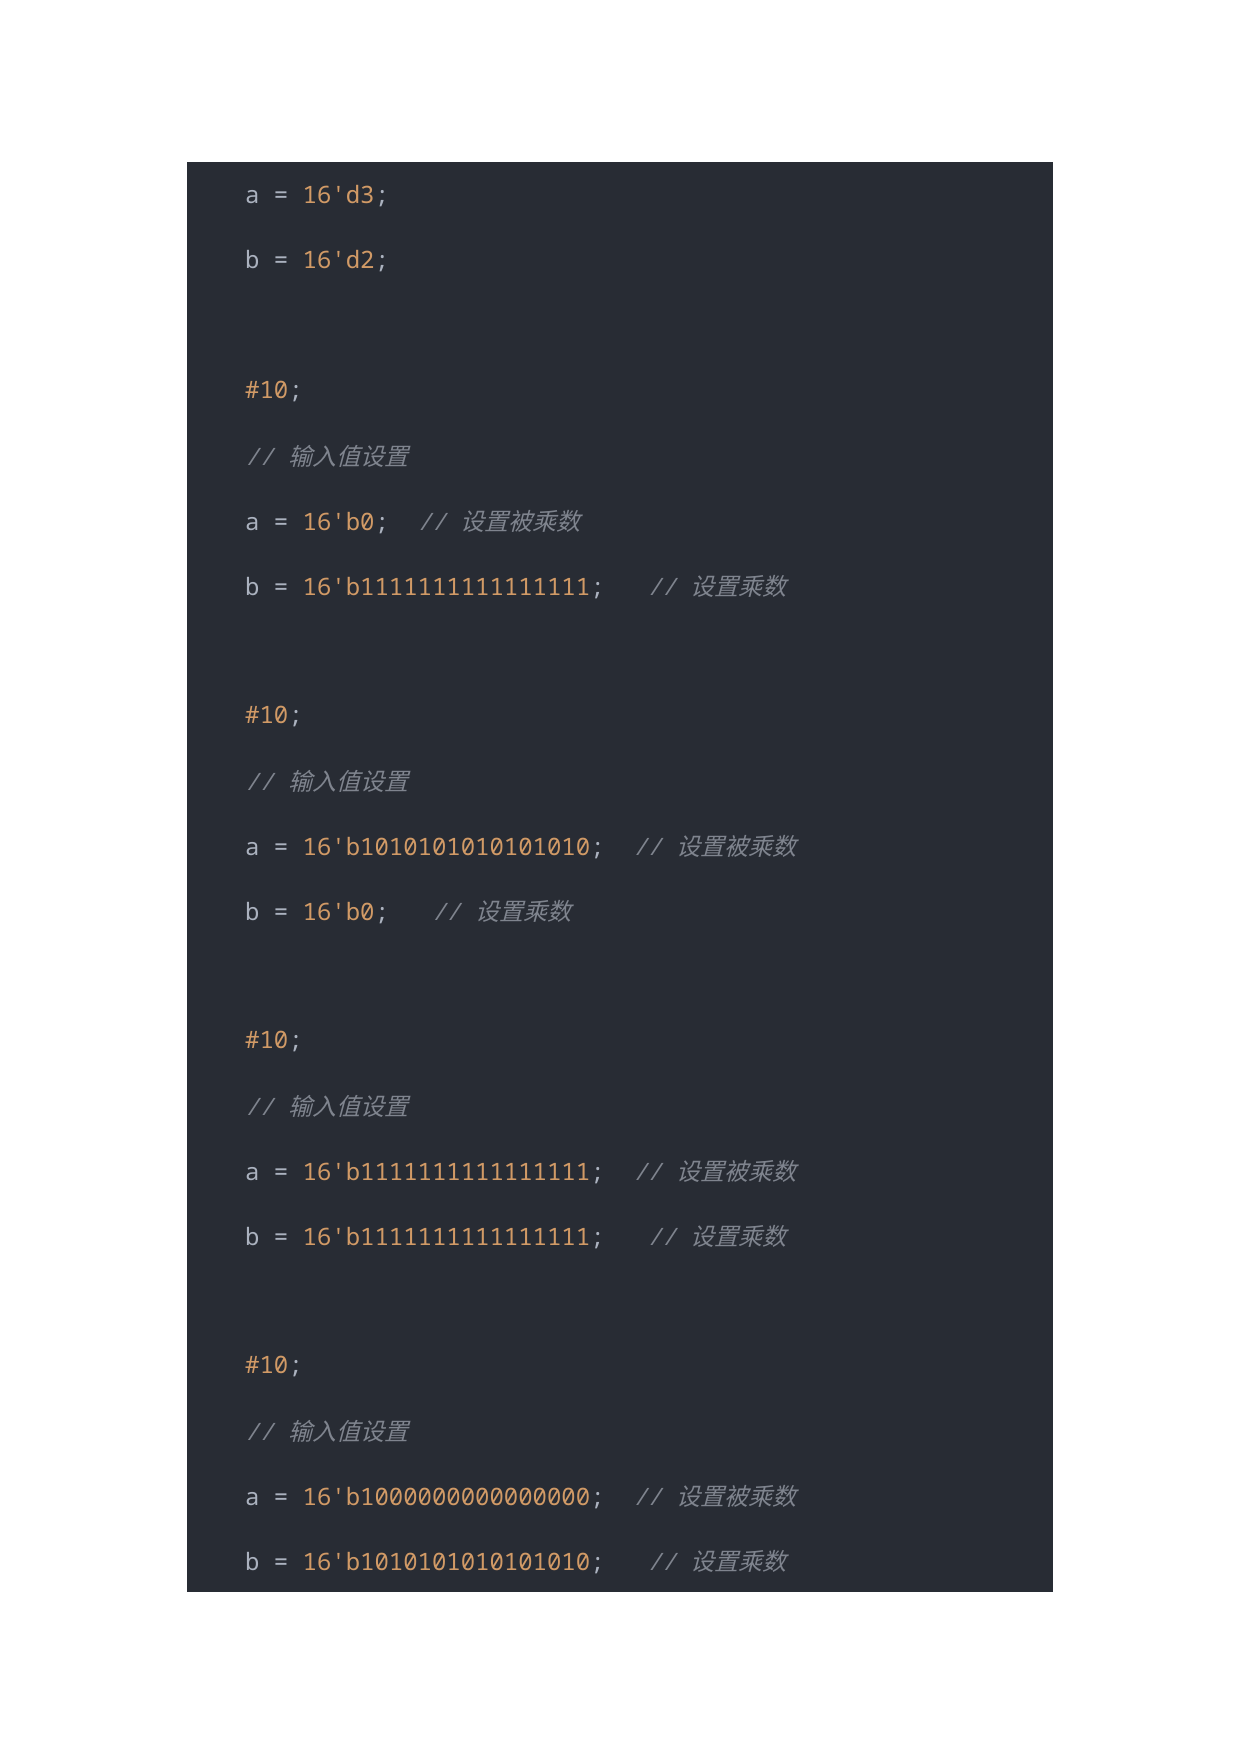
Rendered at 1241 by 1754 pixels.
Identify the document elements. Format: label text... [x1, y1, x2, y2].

text // 输入值设置 [187, 747, 1053, 812]
text #10; [187, 357, 1053, 422]
text // 输入值设置 [187, 1397, 1053, 1462]
text #10; [187, 1332, 1053, 1397]
text // 输入值设置 [187, 422, 1053, 487]
text b = 16'b1111111111111111; // 设置乘数 [187, 552, 1053, 617]
text #10; [187, 682, 1053, 747]
text b = 16'b1111111111111111; // 设置乘数 [187, 1202, 1053, 1267]
text a = 16'b1111111111111111; // 设置被乘数 [187, 1137, 1053, 1202]
text b = 16'b1010101010101010; // 设置乘数 [187, 1527, 1053, 1592]
text b = 16'b0; // 设置乘数 [187, 877, 1053, 942]
text #10; [187, 1007, 1053, 1072]
text a = 16'b1000000000000000; // 设置被乘数 [187, 1462, 1053, 1527]
text b = 16'd2; [187, 227, 1053, 292]
text a = 16'd3; [187, 162, 1053, 227]
text // 输入值设置 [187, 1072, 1053, 1137]
text a = 16'b1010101010101010; // 设置被乘数 [187, 812, 1053, 877]
text a = 16'b0; // 设置被乘数 [187, 487, 1053, 552]
